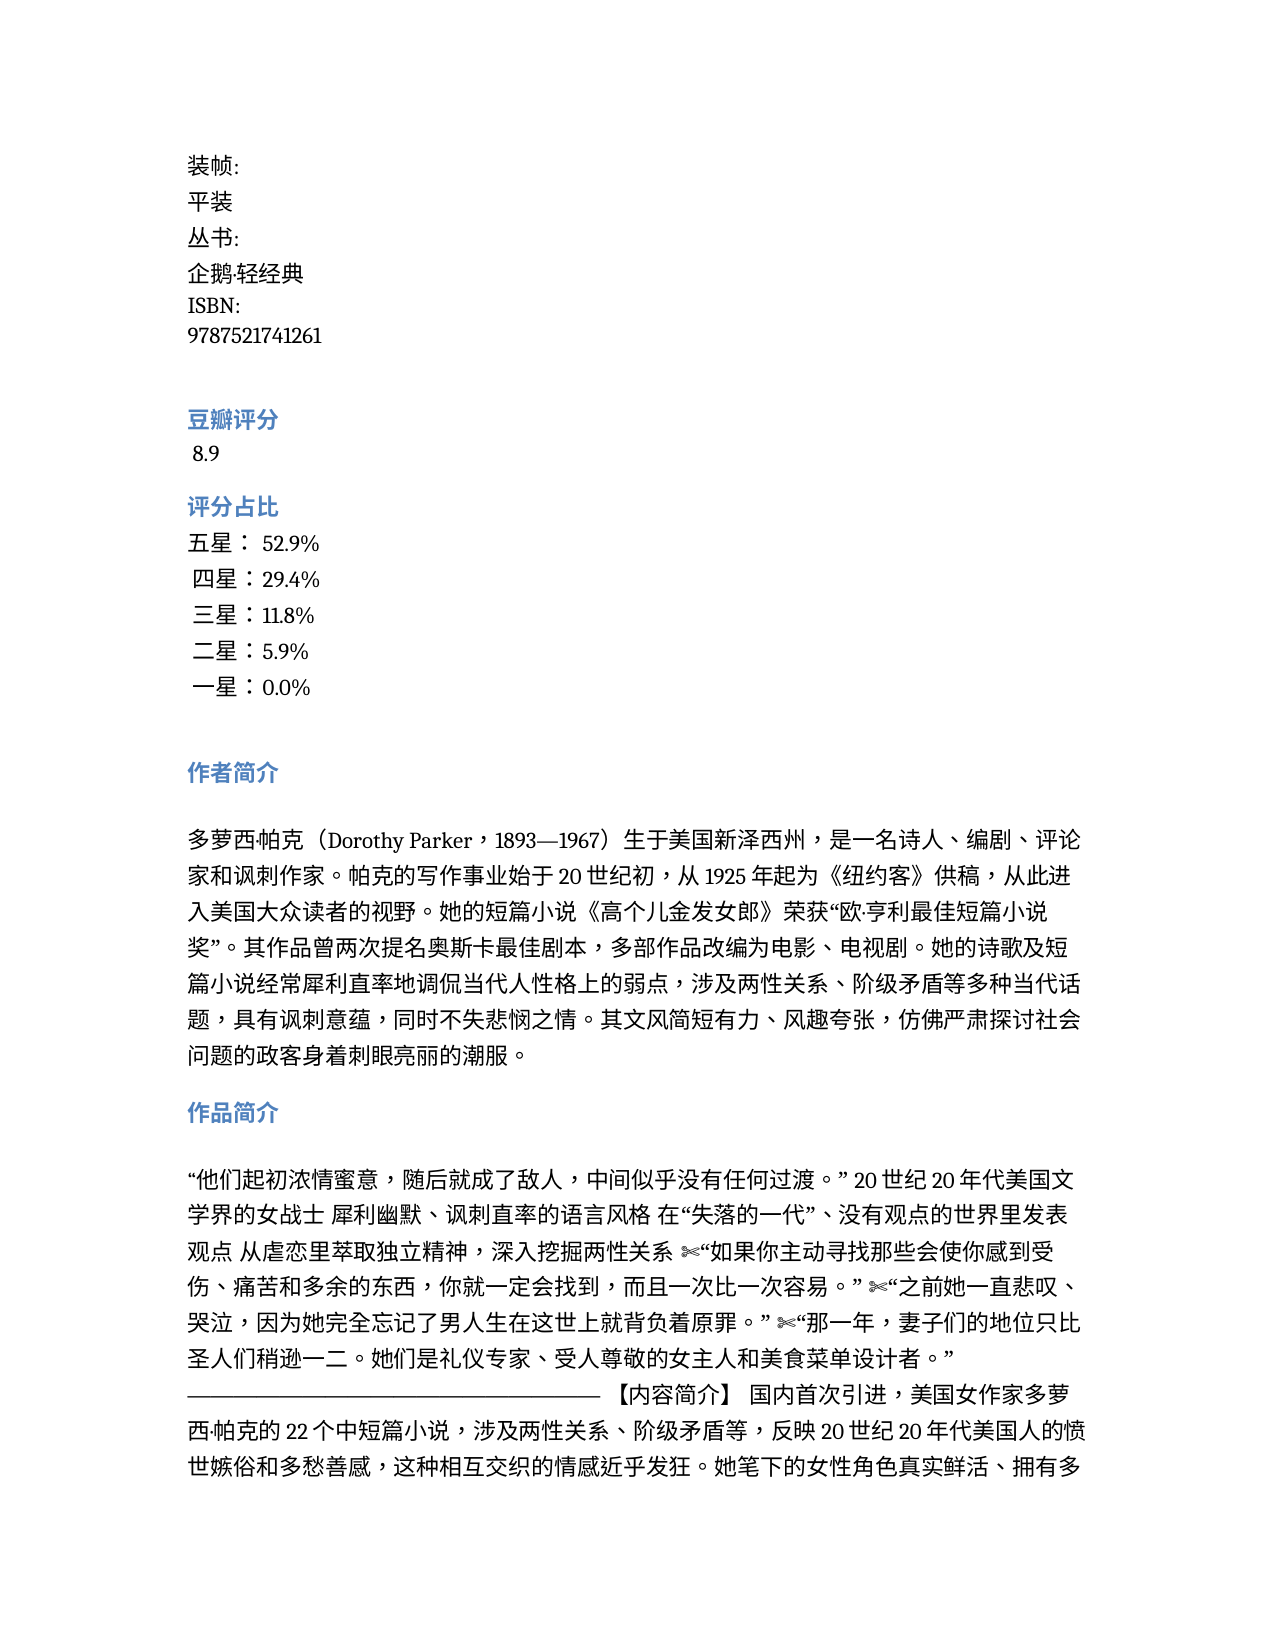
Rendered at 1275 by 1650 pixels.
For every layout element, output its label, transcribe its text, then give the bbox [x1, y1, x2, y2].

text 多萝西·帕克（Dorothy Parker，1893—1967）生于美国新泽西州，是一名诗人、编剧、评论家和讽刺作家。帕克的写作事业始于20世纪初，从1925年起为《纽约客》供稿，从此进入美国大众读者的视野。她的短篇小说《高个儿金发女郎》荣获“欧·亨利最佳短篇小说奖”。其作品曾两次提名奥斯卡最佳剧本，多部作品改编为电影、电视剧。她的诗歌及短篇小说经常犀利直率地调侃当代人性格上的弱点，涉及两性关系、阶级矛盾等多种当代话题，具有讽刺意蕴，同时不失悲悯之情。其文风简短有力、风趣夸张，仿佛严肃探讨社会问题的政客身着刺眼亮丽的潮服。 [187, 793, 1087, 1071]
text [187, 150, 1087, 380]
text 五星： 52.9% 四星： 29.4% 三星： 11.8% 二星： 5.9% 一星： 0.0% [187, 527, 1087, 732]
subtitle 作者简介 [187, 757, 1087, 788]
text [187, 1132, 1087, 1482]
subtitle 评分占比 [187, 491, 1087, 523]
subtitle 作品简介 [187, 1097, 1087, 1128]
text 8.9 [187, 440, 1087, 467]
subtitle 豆瓣评分 [187, 404, 1087, 436]
